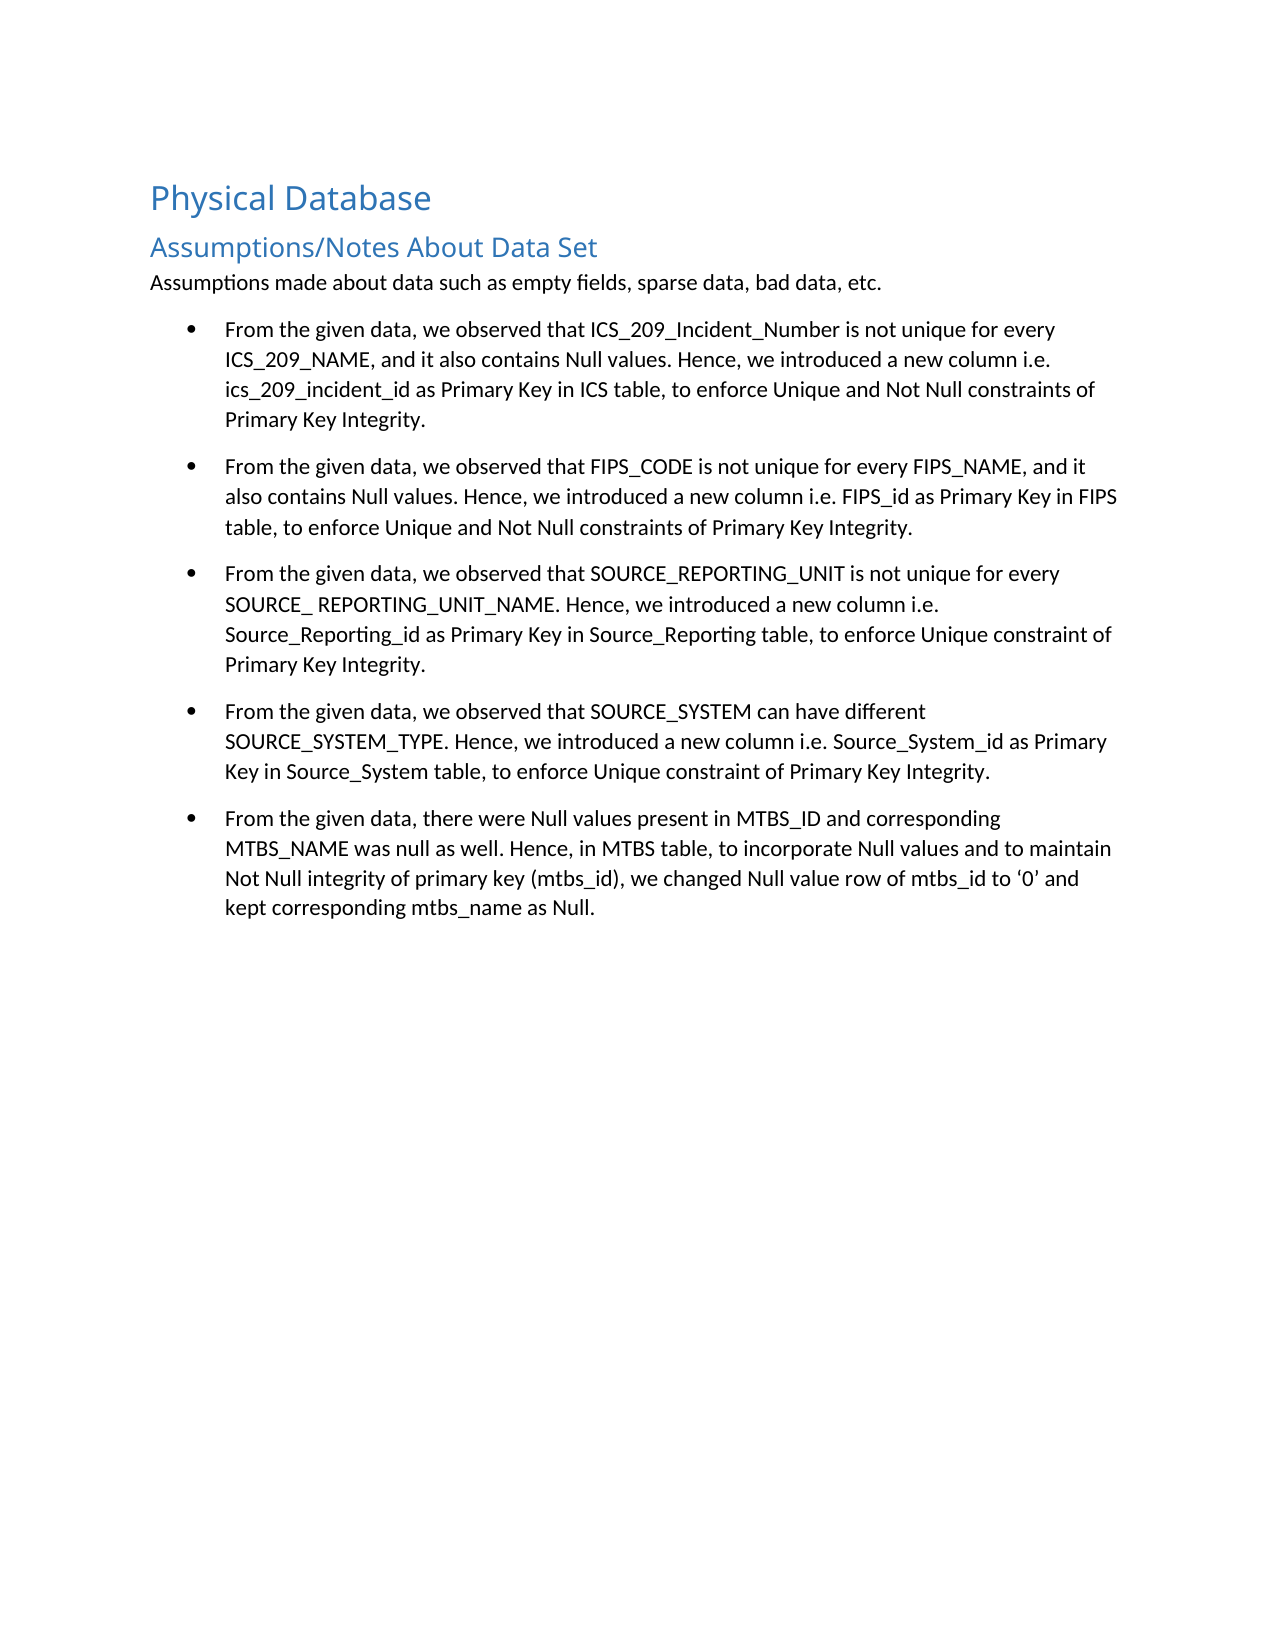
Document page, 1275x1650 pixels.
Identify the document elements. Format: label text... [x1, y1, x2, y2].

subtitle Physical Database [150, 175, 1125, 220]
list From the given data, we observed that SOURCE_REPORTING_UNIT is not unique for every SOURCE_ REPORTING_UNIT_NAME. Hence, we introduced a new column i.e. Source_Reporting_id as Primary Key in Source_Reporting table, to enforce Unique constraint of Primary Key Integrity. [187, 559, 1125, 678]
list From the given data, there were Null values present in MTBS_ID and corresponding MTBS_NAME was null as well. Hence, in MTBS table, to incorporate Null values and to maintain Not Null integrity of primary key (mtbs_id), we changed Null value row of mtbs_id to ‘0’ and kept corresponding mtbs_name as Null. [187, 804, 1125, 921]
list From the given data, we observed that FIPS_CODE is not unique for every FIPS_NAME, and it also contains Null values. Hence, we introduced a new column i.e. FIPS_id as Primary Key in FIPS table, to enforce Unique and Not Null constraints of Primary Key Integrity. [187, 452, 1125, 541]
list From the given data, we observed that ICS_209_Incident_Number is not unique for every ICS_209_NAME, and it also contains Null values. Hence, we introduced a new column i.e. ics_209_incident_id as Primary Key in ICS table, to enforce Unique and Not Null constraints of Primary Key Integrity. [187, 315, 1125, 433]
list From the given data, we observed that SOURCE_SYSTEM can have different SOURCE_SYSTEM_TYPE. Hence, we introduced a new column i.e. Source_System_id as Primary Key in Source_System table, to enforce Unique constraint of Primary Key Integrity. [187, 697, 1125, 786]
text Assumptions made about data such as empty fields, sparse data, bad data, etc. [150, 268, 1125, 296]
subtitle Assumptions/Notes About Data Set [150, 228, 1125, 265]
